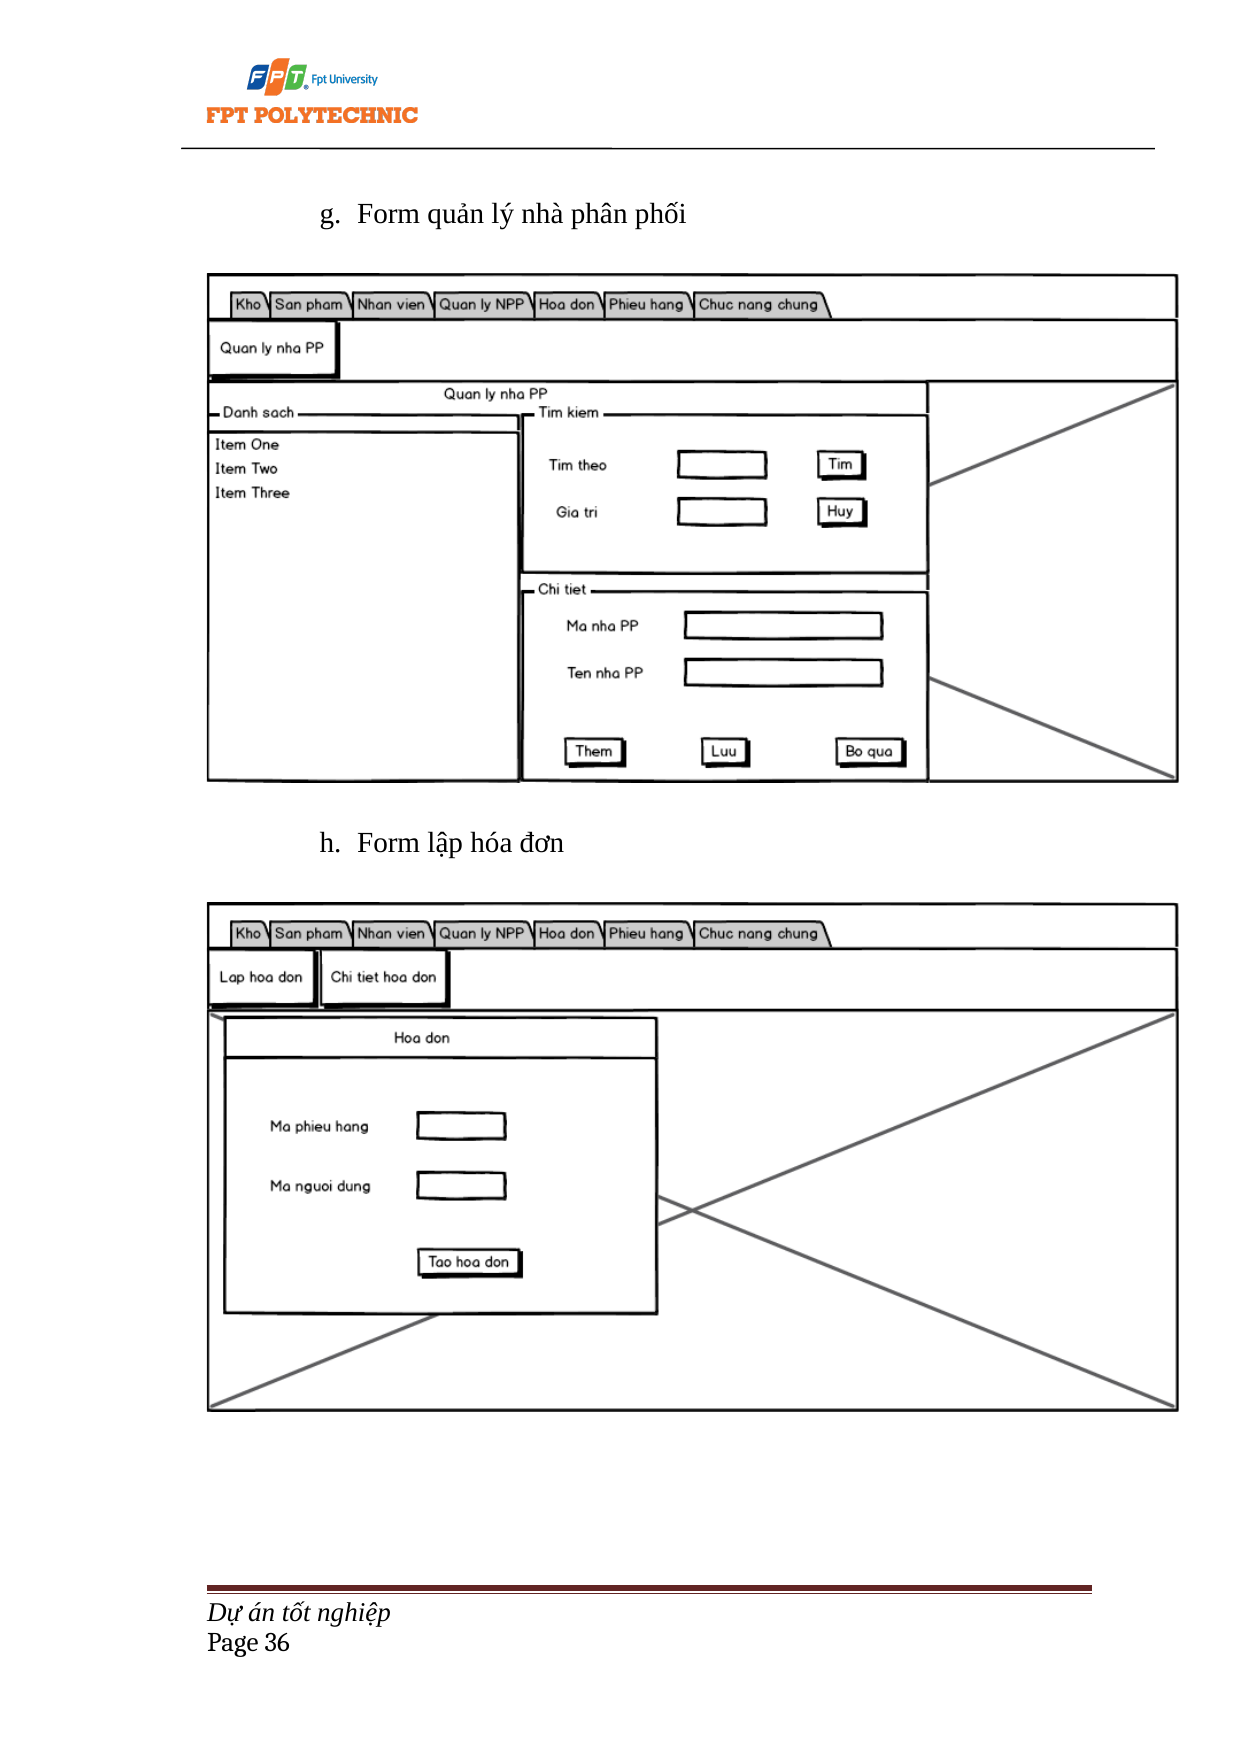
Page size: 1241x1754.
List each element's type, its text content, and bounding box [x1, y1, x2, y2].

picture [206, 273, 1179, 783]
picture [206, 902, 1179, 1412]
list Form quản lý nhà phân phối [319, 196, 1092, 230]
picture [206, 58, 418, 123]
list Form lập hóa đơn [319, 826, 1092, 859]
